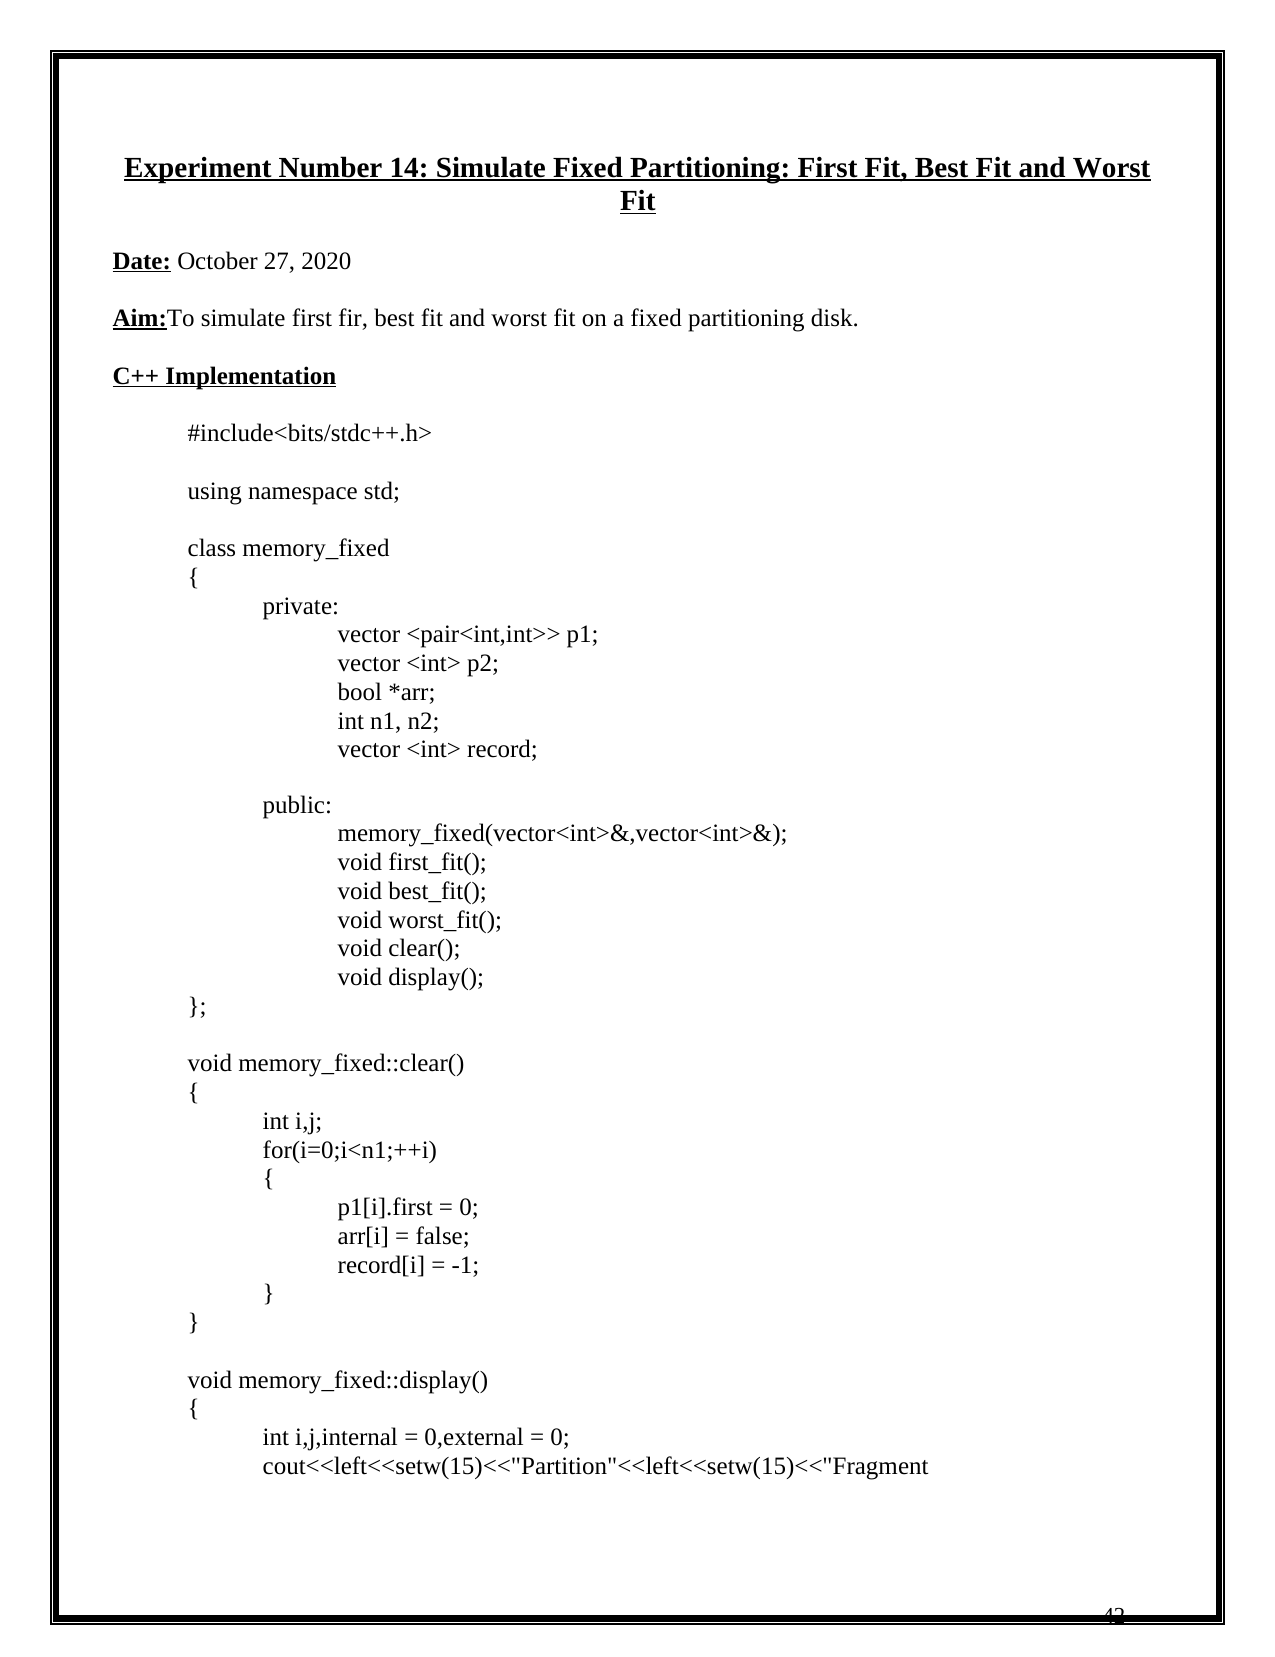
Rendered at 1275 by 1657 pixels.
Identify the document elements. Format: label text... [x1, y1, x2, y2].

text p1[i].first = 0; [187, 1192, 1162, 1221]
text { [187, 562, 1162, 591]
text } [187, 1307, 1162, 1336]
text }; [187, 991, 1162, 1020]
text public: [187, 790, 1162, 818]
text void memory_fixed::clear() [187, 1048, 1162, 1077]
text int n1, n2; [187, 706, 1162, 734]
text int i,j,internal = 0,external = 0; [187, 1422, 1162, 1451]
text record[i] = -1; [187, 1250, 1162, 1278]
text { [187, 1393, 1162, 1422]
text memory_fixed(vector<int>&,vector<int>&); [187, 818, 1162, 847]
text Aim:To simulate first fir, best fit and worst fit on a fixed partitioning disk. [112, 303, 1162, 332]
text { [187, 1077, 1162, 1106]
text void clear(); [187, 933, 1162, 962]
text #include<bits/stdc++.h> [187, 418, 1162, 447]
text Date: October 27, 2020 [112, 246, 1162, 274]
text arr[i] = false; [187, 1221, 1162, 1250]
text int i,j; [187, 1106, 1162, 1135]
text class memory_fixed [187, 533, 1162, 562]
text void memory_fixed::display() [187, 1365, 1162, 1393]
text vector <pair<int,int>> p1; [187, 619, 1162, 648]
text vector <int> record; [187, 734, 1162, 763]
text using namespace std; [187, 476, 1162, 504]
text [187, 1451, 1162, 1480]
text Experiment Number 14: Simulate Fixed Partitioning: First Fit, Best Fit and Worst Fit [112, 150, 1162, 217]
text bool *arr; [187, 677, 1162, 706]
text { [187, 1163, 1162, 1192]
text void worst_fit(); [187, 905, 1162, 933]
text void display(); [187, 962, 1162, 991]
text } [187, 1278, 1162, 1307]
text void best_fit(); [187, 876, 1162, 905]
text vector <int> p2; [187, 648, 1162, 677]
text C++ Implementation [112, 361, 1162, 389]
text private: [187, 591, 1162, 619]
text for(i=0;i<n1;++i) [187, 1135, 1162, 1163]
text void first_fit(); [187, 847, 1162, 876]
